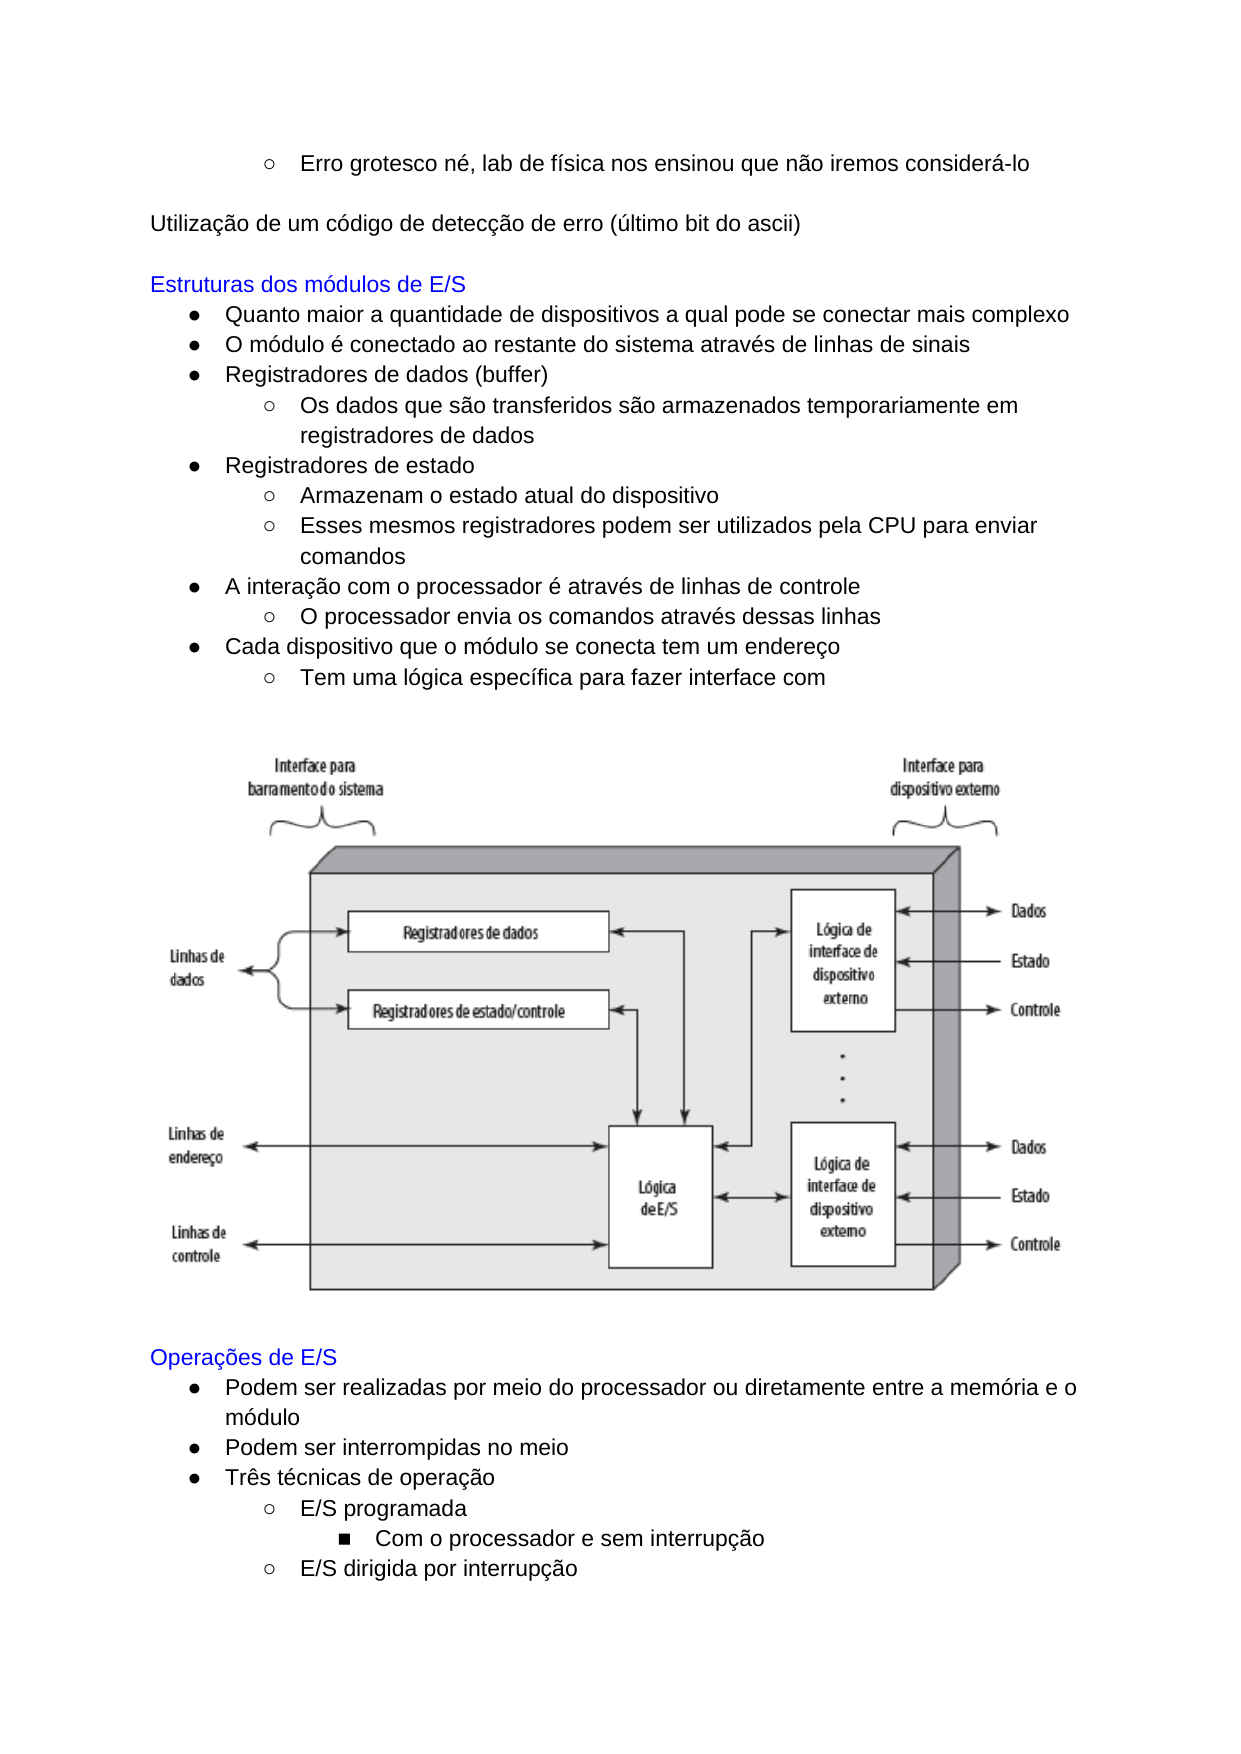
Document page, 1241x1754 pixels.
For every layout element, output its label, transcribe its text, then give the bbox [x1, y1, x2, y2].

list Registradores de dados (buffer) [187, 361, 1090, 388]
list Três técnicas de operação [187, 1464, 1090, 1491]
list Podem ser realizadas por meio do processador ou diretamente entre a memória e o módulo [187, 1374, 1090, 1430]
list E/S programada [262, 1494, 1090, 1521]
text Utilização de um código de detecção de erro (último bit do ascii) [150, 210, 1090, 237]
list Armazenam o estado atual do dispositivo [262, 482, 1090, 509]
picture [150, 723, 1091, 1310]
list Esses mesmos registradores podem ser utilizados pela CPU para enviar comandos [262, 512, 1090, 569]
list Cada dispositivo que o módulo se conecta tem um endereço [187, 633, 1090, 660]
text Operações de E/S [150, 1343, 1090, 1370]
list O módulo é conectado ao restante do sistema através de linhas de sinais [187, 331, 1090, 358]
list Registradores de estado [187, 452, 1090, 478]
list A interação com o processador é através de linhas de controle [187, 573, 1090, 599]
list Quanto maior a quantidade de dispositivos a qual pode se conectar mais complexo [187, 301, 1090, 327]
list O processador envia os comandos através dessas linhas [262, 603, 1090, 629]
list Os dados que são transferidos são armazenados temporariamente em registradores de dados [262, 392, 1090, 448]
list Com o processador e sem interrupção [337, 1525, 1090, 1551]
list Podem ser interrompidas no meio [187, 1434, 1090, 1460]
list Erro grotesco né, lab de física nos ensinou que não iremos considerá-lo [262, 150, 1090, 176]
list Tem uma lógica específica para fazer interface com [262, 663, 1090, 690]
list E/S dirigida por interrupção [262, 1555, 1090, 1581]
text Estruturas dos módulos de E/S [150, 271, 1090, 297]
